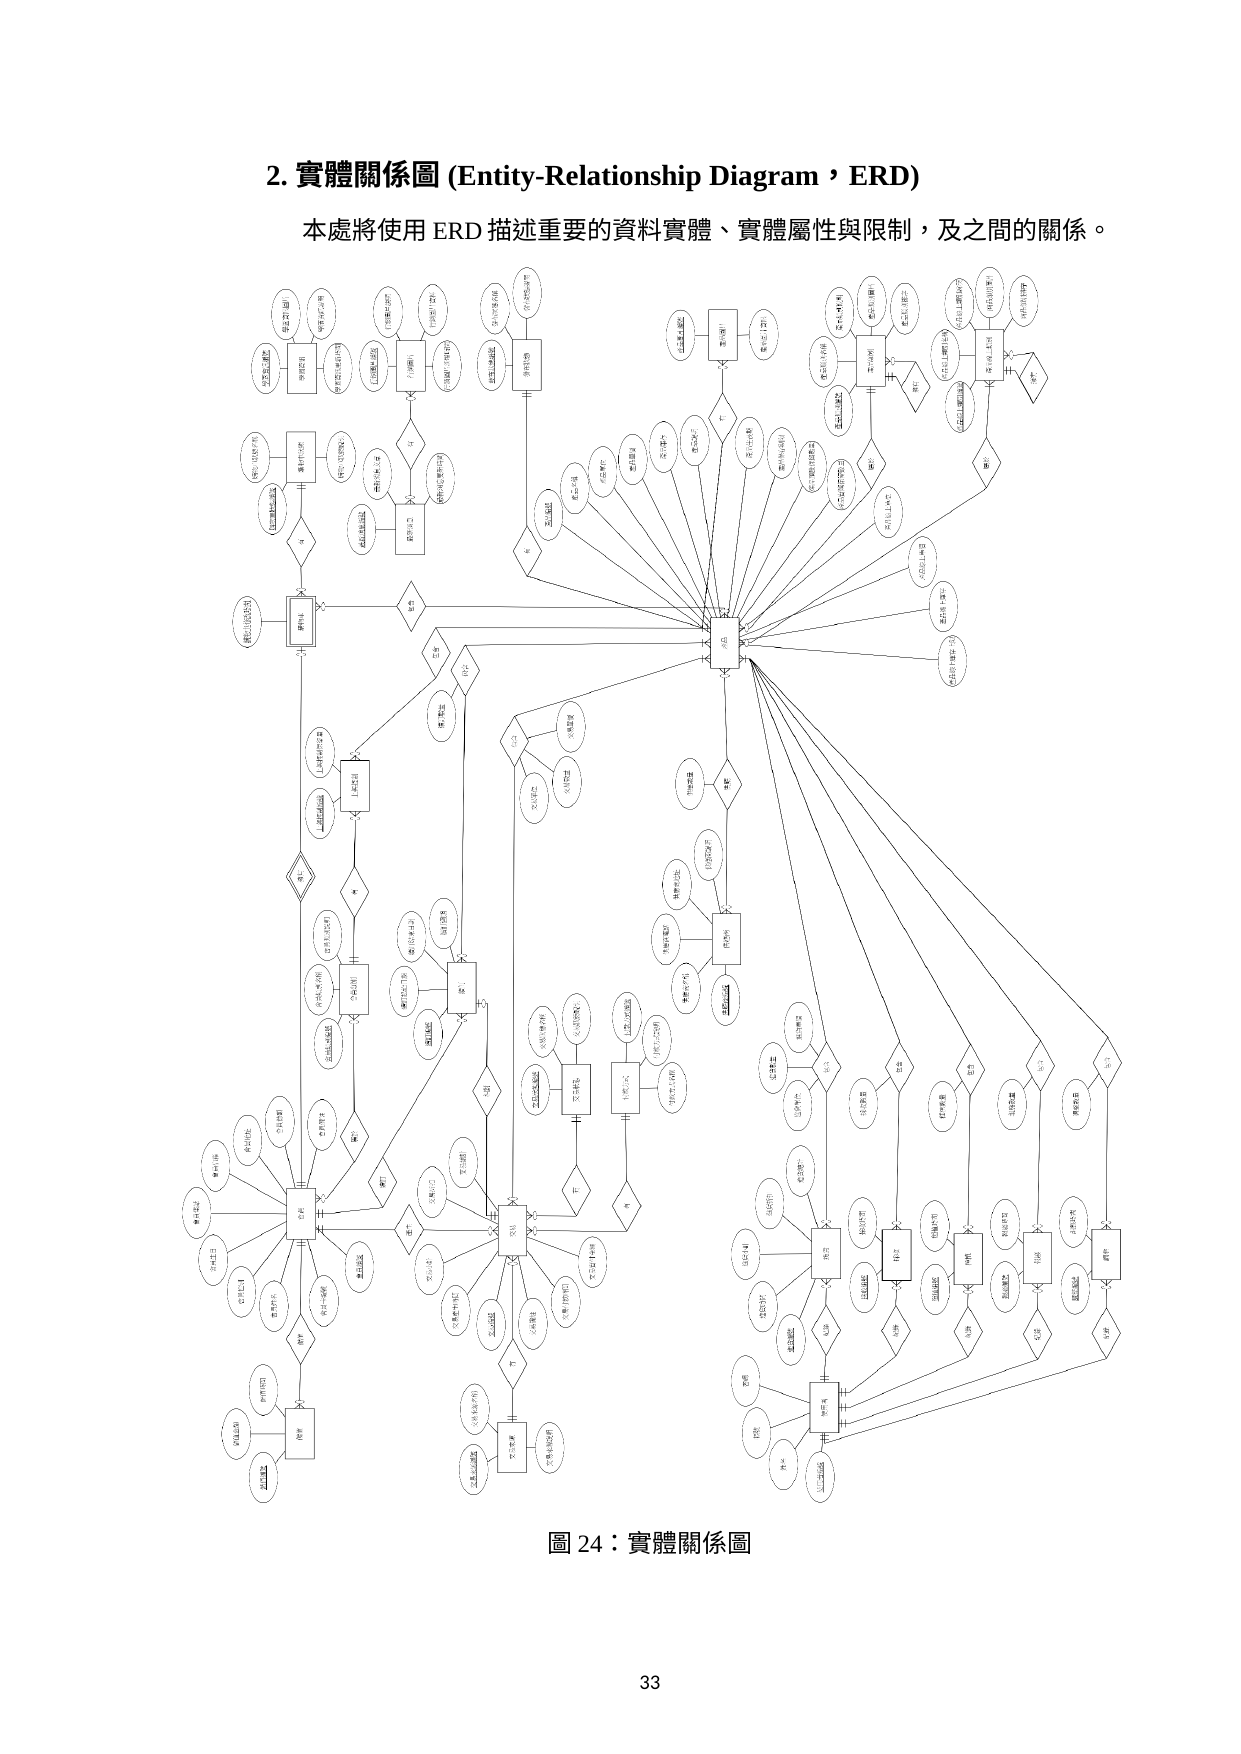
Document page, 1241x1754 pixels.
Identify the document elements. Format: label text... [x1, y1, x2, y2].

text 本處將使用ERD描述重要的資料實體、實體屬性與限制，及之間的關係。 [252, 210, 1122, 247]
picture [179, 265, 1124, 1505]
text 實體關係圖 (Entity-Relationship Diagram，ERD) [266, 135, 1122, 210]
text 圖 24：實體關係圖 [177, 1522, 1122, 1560]
